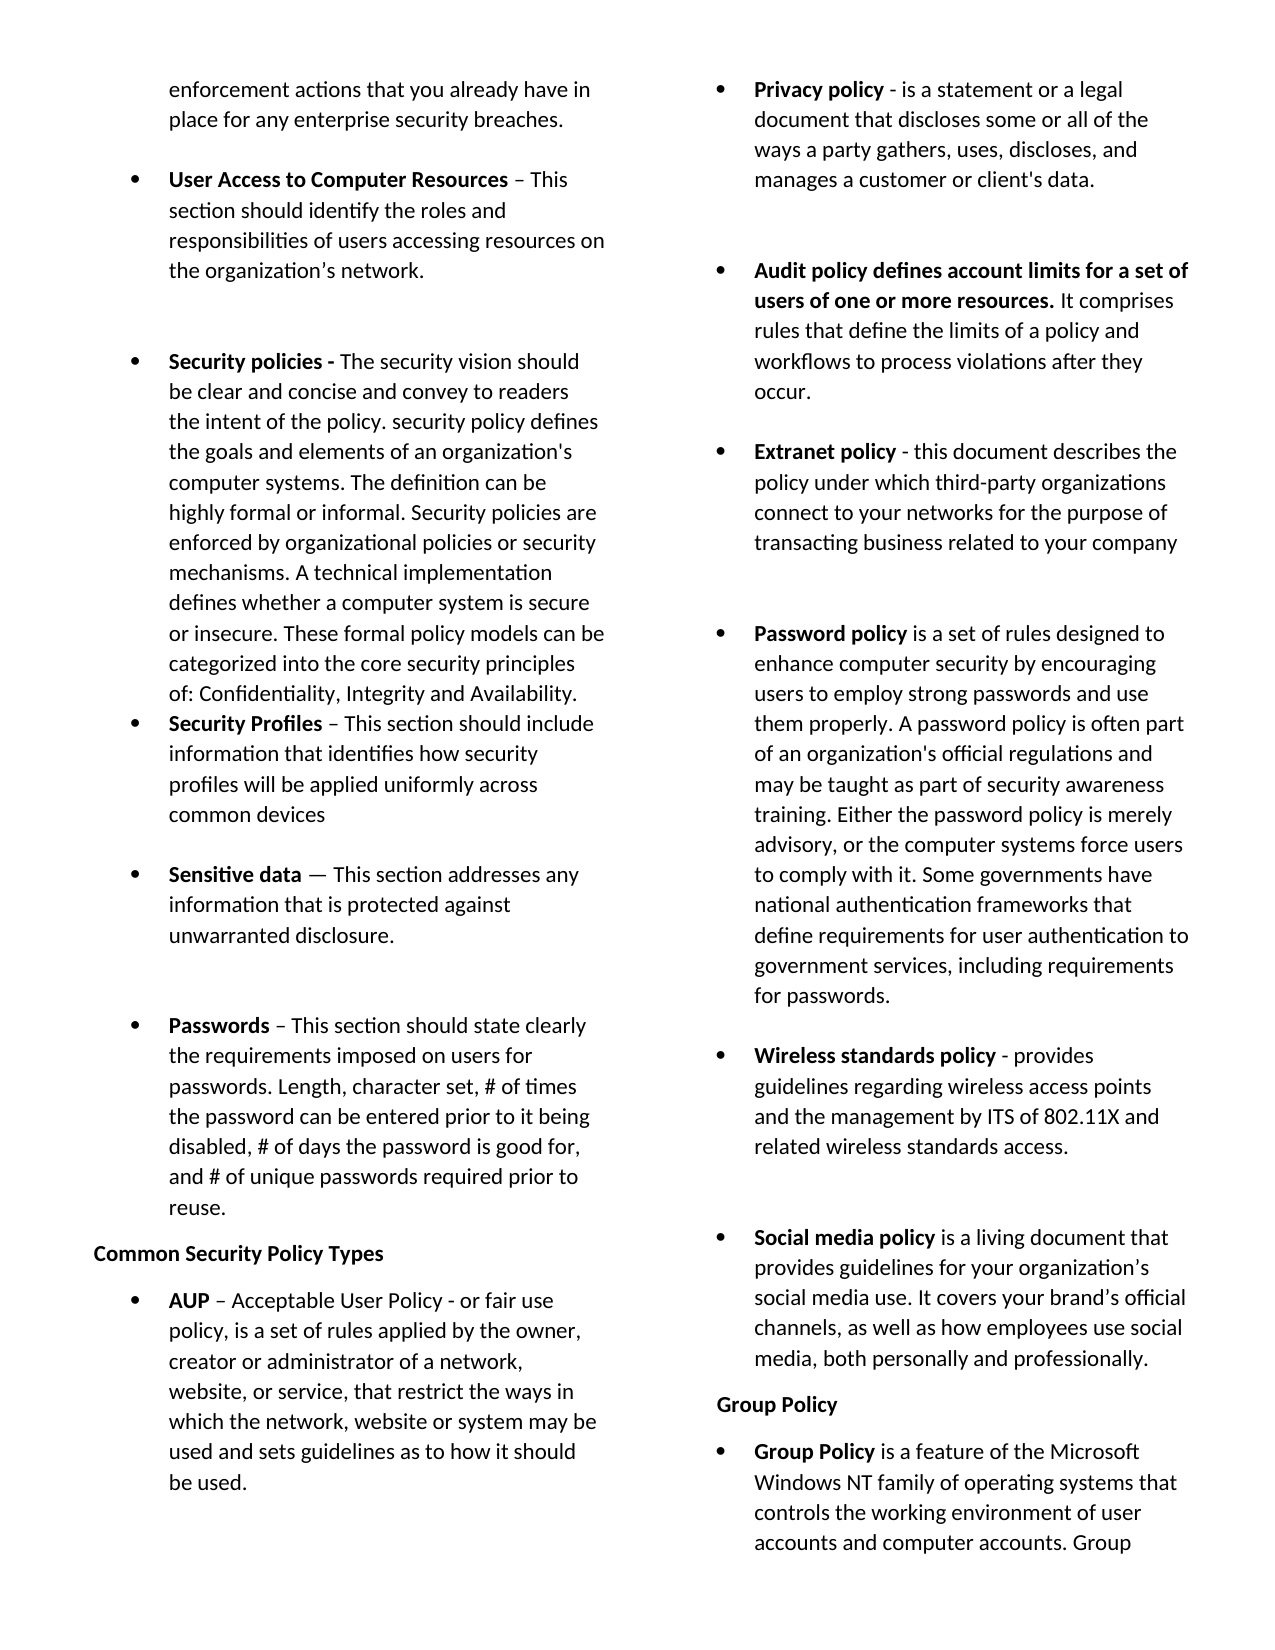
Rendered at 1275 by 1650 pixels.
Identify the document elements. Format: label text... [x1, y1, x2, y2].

list Passwords – This section should state clearly the requirements imposed on users for passwords. Length, character set, # of times the password can be entered prior to it being disabled, # of days the password is good for, and # of unique passwords required prior to reuse. [131, 1011, 605, 1221]
text Group Policy [717, 1391, 1191, 1419]
list Extranet policy - this document describes the policy under which third-party organizations connect to your networks for the purpose of transacting business related to your company [717, 437, 1191, 556]
list Audit policy defines account limits for a set of users of one or more resources. It comprises rules that define the limits of a policy and workflows to process violations after they occur. [717, 256, 1191, 405]
list Security Profiles – This section should include information that identifies how security profiles will be applied uniformly across common devices [131, 709, 605, 828]
list User Access to Computer Resources – This section should identify the roles and responsibilities of users accessing resources on the organization’s network. [131, 166, 605, 284]
list Sensitive data — This section addresses any information that is protected against unwarranted disclosure. [131, 860, 605, 949]
list Social media policy is a living document that provides guidelines for your organization’s social media use. It covers your brand’s official channels, as well as how employees use social media, both personally and professionally. [717, 1223, 1191, 1372]
text Common Security Policy Types [94, 1239, 605, 1268]
list Security policies - The security vision should be clear and concise and convey to readers the intent of the policy. security policy defines the goals and elements of an organization's computer systems. The definition can be highly formal or informal. Security policies are enforced by organizational policies or security mechanisms. A technical implementation defines whether a computer system is secure or insecure. These formal policy models can be categorized into the core security principles of: Confidentiality, Integrity and Availability. [131, 347, 605, 707]
list Privacy policy - is a statement or a legal document that discloses some or all of the ways a party gathers, uses, discloses, and manages a customer or client's data. [717, 75, 1191, 194]
list AUP – Acceptable User Policy - or fair use policy, is a set of rules applied by the owner, creator or administrator of a network, website, or service, that restrict the ways in which the network, website or system may be used and sets guidelines as to how it should be used. [131, 1286, 605, 1496]
list Wireless standards policy - provides guidelines regarding wireless access points and the management by ITS of 802.11X and related wireless standards access. [717, 1042, 1191, 1160]
list Password policy is a set of rules designed to enhance computer security by encouraging users to employ strong passwords and use them properly. A password policy is often part of an organization's official regulations and may be taught as part of security awareness training. Either the password policy is merely advisory, or the computer systems force users to comply with it. Some governments have national authentication frameworks that define requirements for user authentication to government services, including requirements for passwords. [717, 619, 1191, 1009]
